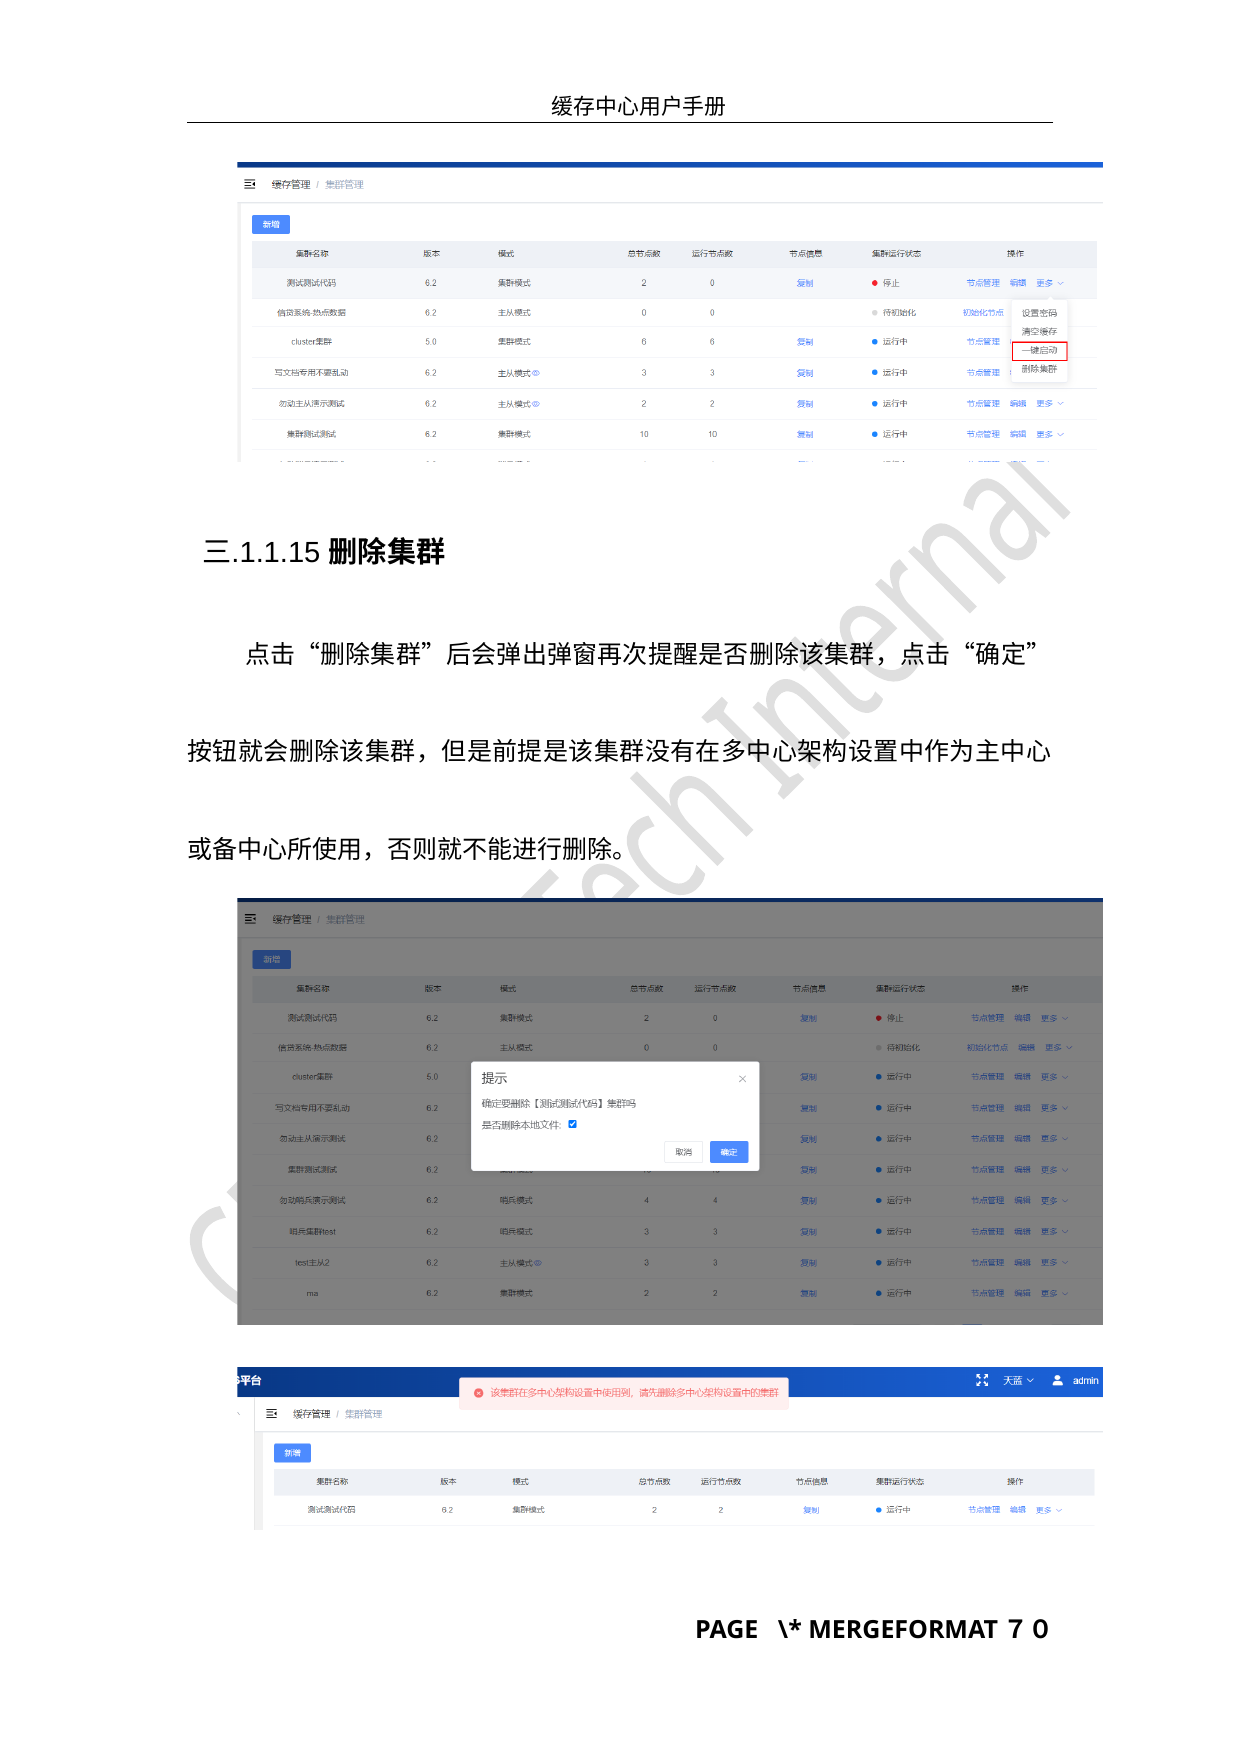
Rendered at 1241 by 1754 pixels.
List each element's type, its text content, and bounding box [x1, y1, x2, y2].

subtitle 删除集群 [202, 518, 1053, 583]
picture [237, 898, 1103, 1325]
picture [237, 162, 1103, 462]
picture [237, 1367, 1103, 1530]
text 点击“删除集群”后会弹出弹窗再次提醒是否删除该集群，点击“确定”按钮就会删除该集群，但是前提是该集群没有在多中心架构设置中作为主中心或备中心所使用，否则就不能进行删除。 [187, 620, 1053, 880]
